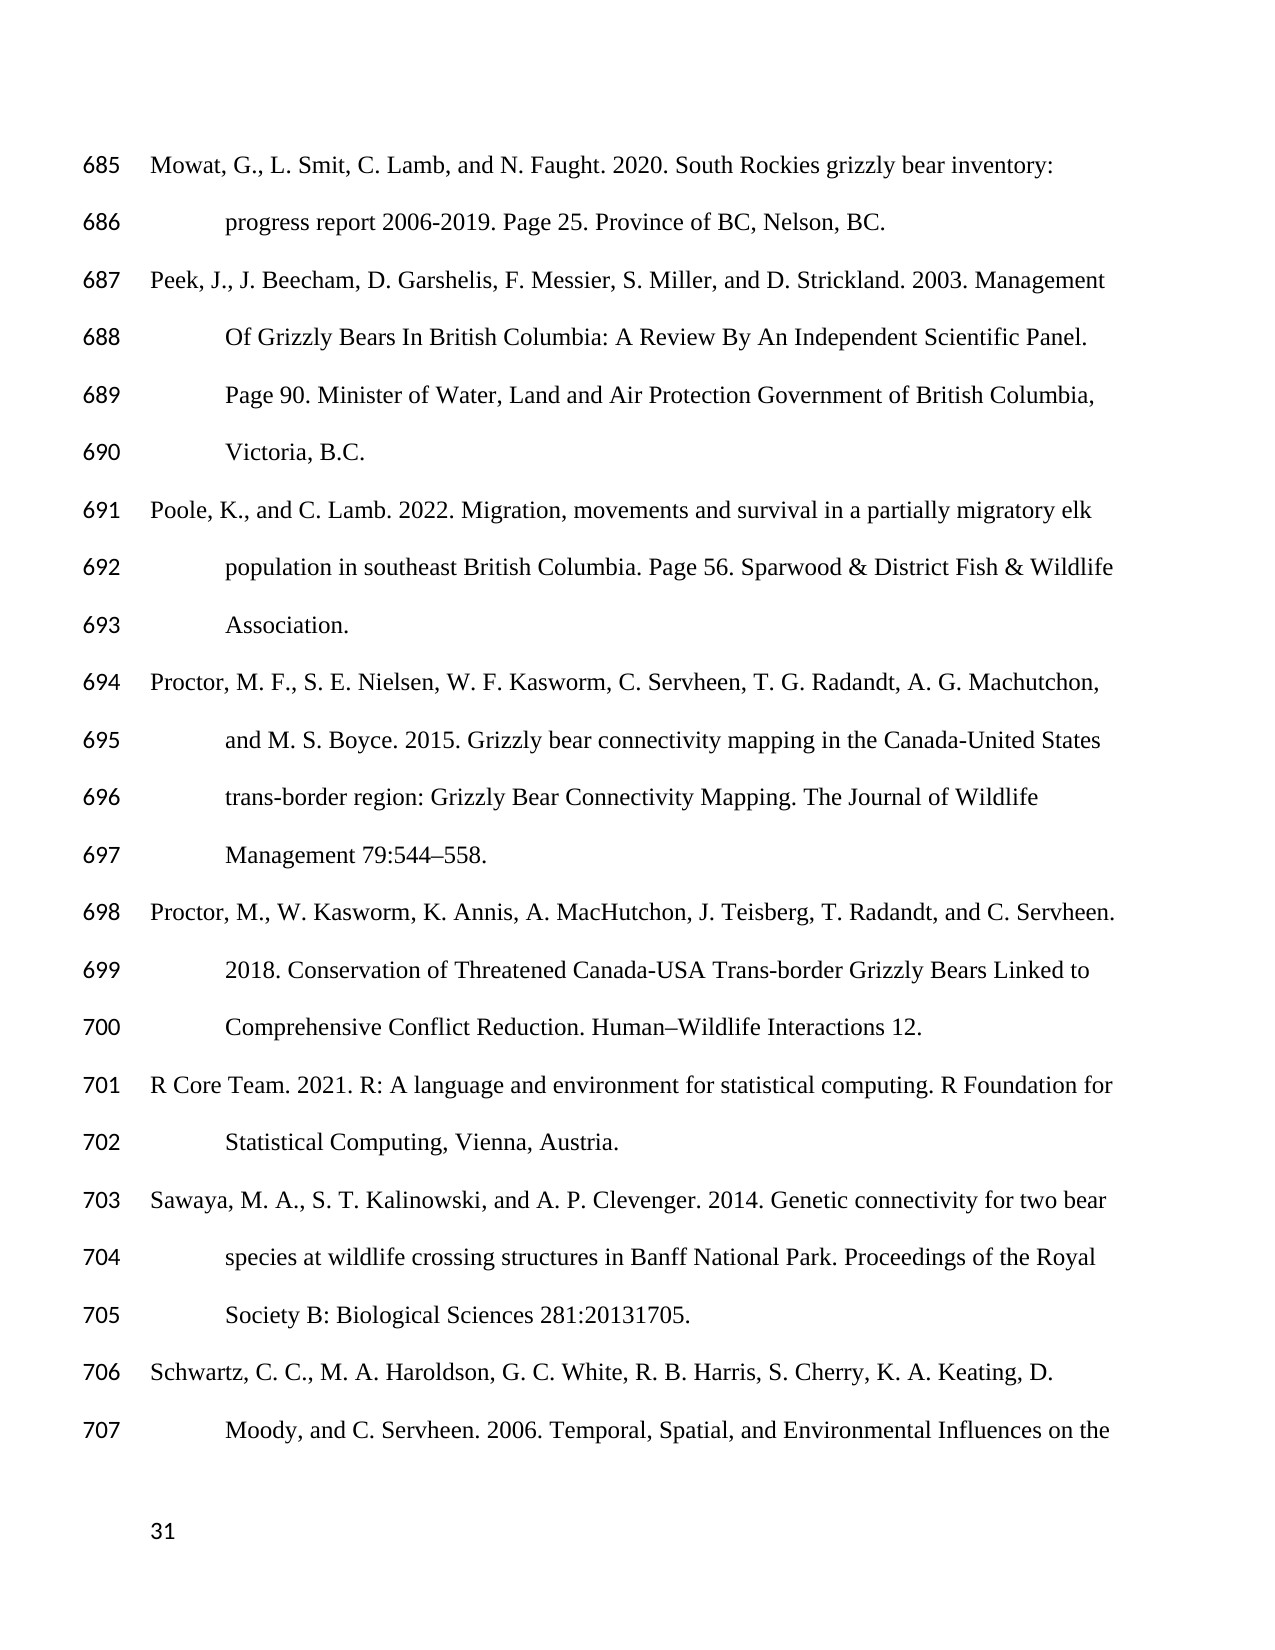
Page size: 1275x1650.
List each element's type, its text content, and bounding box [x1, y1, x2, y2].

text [150, 1357, 1125, 1444]
text Proctor, M., W. Kasworm, K. Annis, A. MacHutchon, J. Teisberg, T. Radandt, and C. Servheen. 2018. Conservation of Threatened Canada-USA Trans-border Grizzly Bears Linked to Comprehensive Conflict Reduction. Human–Wildlife Interactions 12. [150, 897, 1125, 1041]
text Sawaya, M. A., S. T. Kalinowski, and A. P. Clevenger. 2014. Genetic connectivity for two bear species at wildlife crossing structures in Banff National Park. Proceedings of the Royal Society B: Biological Sciences 281:20131705. [150, 1185, 1125, 1329]
text Poole, K., and C. Lamb. 2022. Migration, movements and survival in a partially migratory elk population in southeast British Columbia. Page 56. Sparwood & District Fish & Wildlife Association. [150, 495, 1125, 639]
text Proctor, M. F., S. E. Nielsen, W. F. Kasworm, C. Servheen, T. G. Radandt, A. G. Machutchon, and M. S. Boyce. 2015. Grizzly bear connectivity mapping in the Canada-United States trans-border region: Grizzly Bear Connectivity Mapping. The Journal of Wildlife Management 79:544–558. [150, 667, 1125, 869]
text Mowat, G., L. Smit, C. Lamb, and N. Faught. 2020. South Rockies grizzly bear inventory: progress report 2006-2019. Page 25. Province of BC, Nelson, BC. [150, 150, 1125, 236]
text R Core Team. 2021. R: A language and environment for statistical computing. R Foundation for Statistical Computing, Vienna, Austria. [150, 1070, 1125, 1156]
text Peek, J., J. Beecham, D. Garshelis, F. Messier, S. Miller, and D. Strickland. 2003. Management Of Grizzly Bears In British Columbia: A Review By An Independent Scientific Panel. Page 90. Minister of Water, Land and Air Protection Government of British Columbia, Victoria, B.C. [150, 265, 1125, 466]
